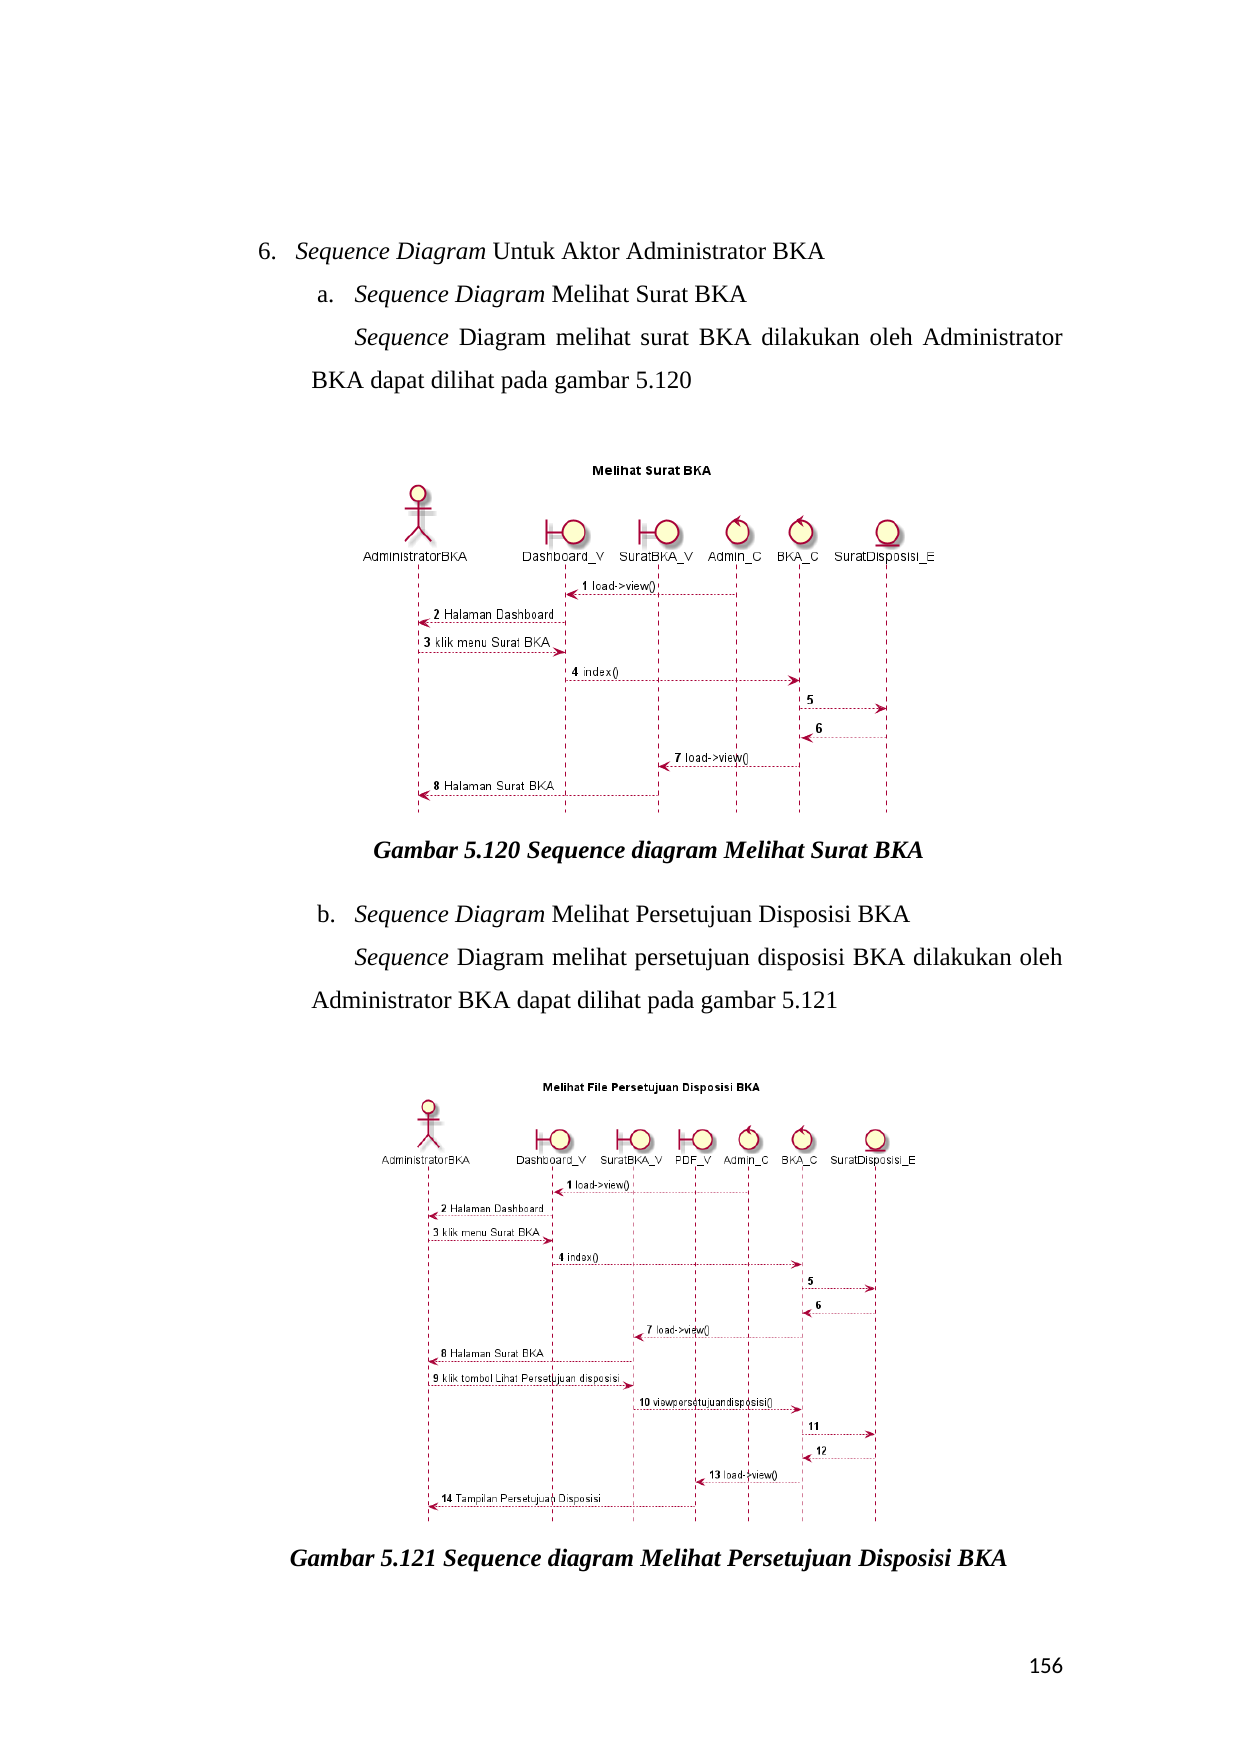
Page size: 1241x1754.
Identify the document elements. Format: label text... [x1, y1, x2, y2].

text Gambar 5.120 Sequence diagram Melihat Surat BKA [236, 835, 1063, 864]
list Sequence Diagram Melihat Persetujuan Disposisi BKA [317, 899, 1063, 928]
list Sequence Diagram melihat surat BKA dilakukan oleh Administrator BKA dapat dilihat pada gambar 5.120 [311, 322, 1063, 394]
list Sequence Diagram melihat persetujuan disposisi BKA dilakukan oleh Administrator BKA dapat dilihat pada gambar 5.121 [311, 942, 1063, 1014]
text Gambar 5.121 Sequence diagram Melihat Persetujuan Disposisi BKA [236, 1543, 1063, 1571]
picture [355, 451, 944, 822]
list Sequence Diagram Melihat Surat BKA [317, 279, 1063, 308]
list Sequence Diagram Untuk Aktor Administrator BKA [258, 236, 1063, 265]
picture [376, 1071, 924, 1529]
